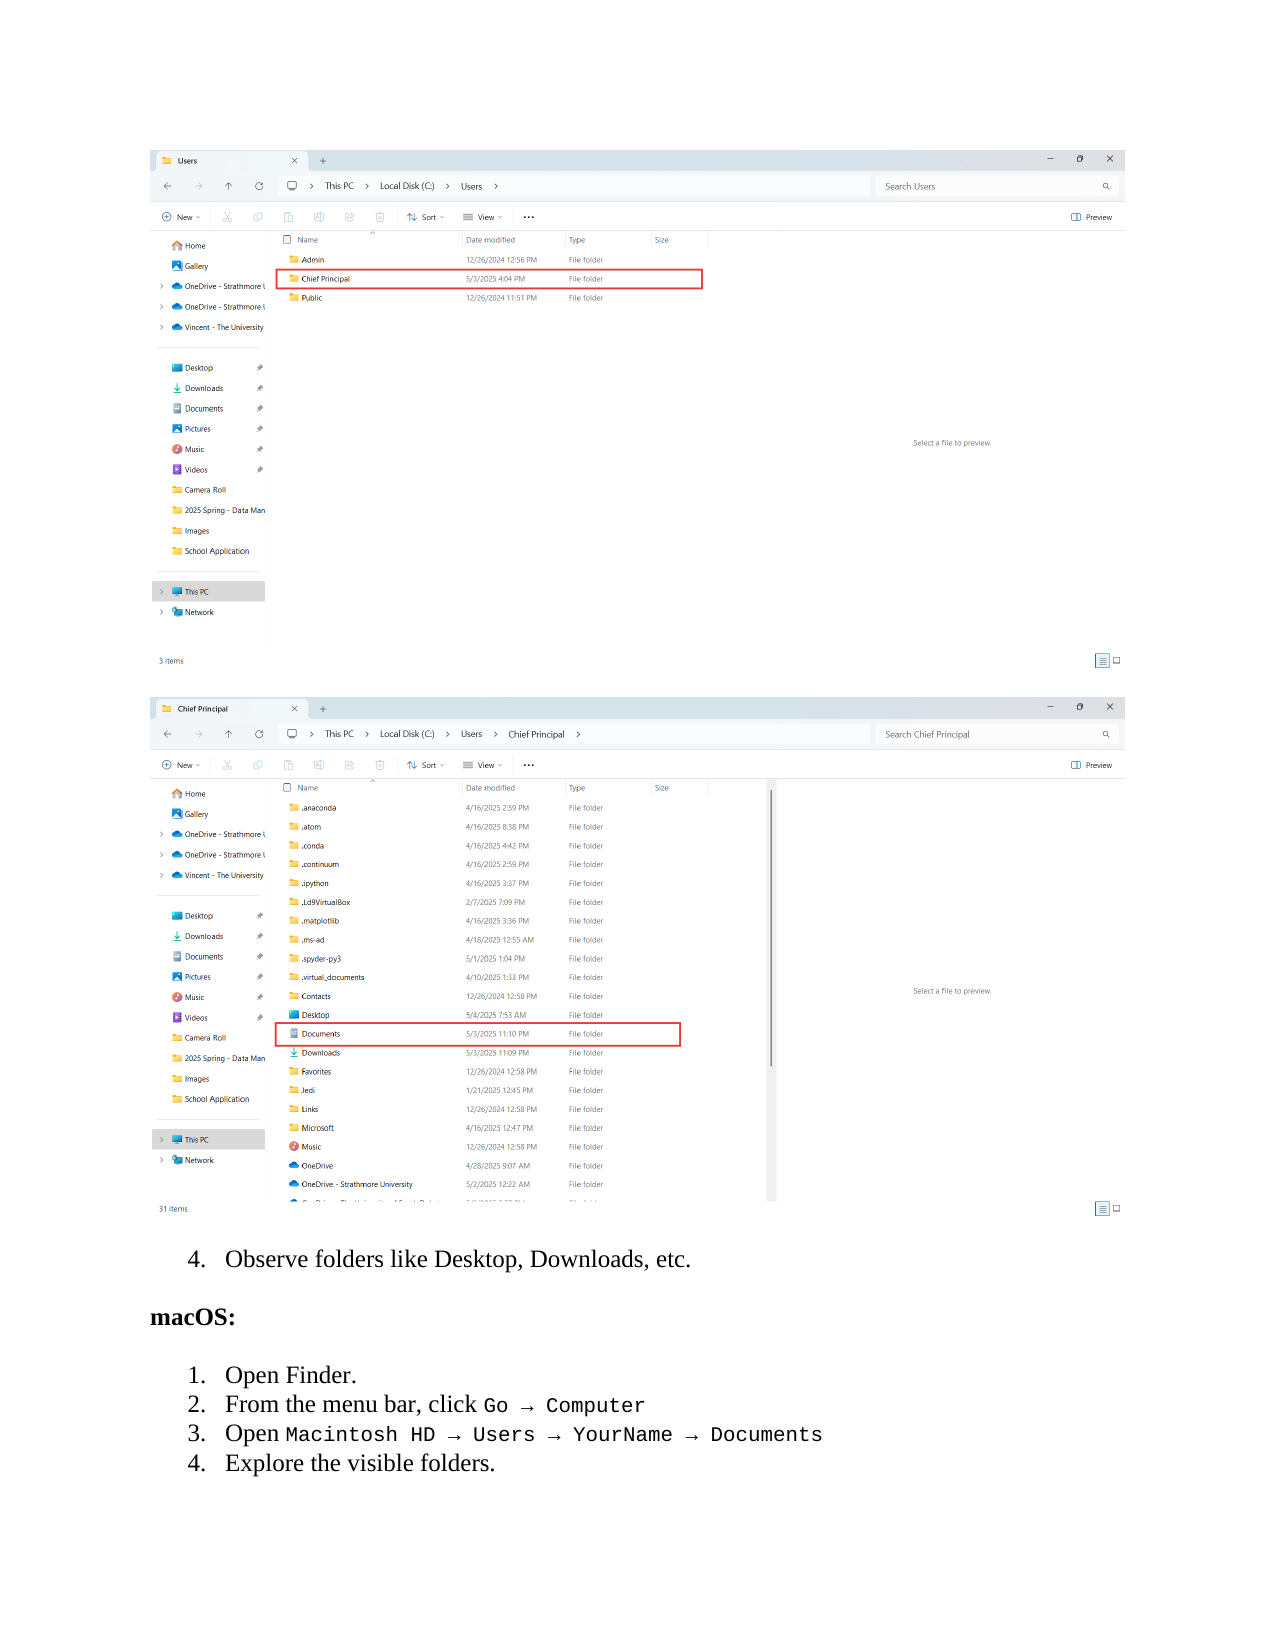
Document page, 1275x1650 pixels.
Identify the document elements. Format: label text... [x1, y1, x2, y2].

list Explore the visible folders. [187, 1448, 1125, 1477]
list Open Finder. [187, 1360, 1125, 1389]
picture [150, 150, 1125, 668]
list Observe folders like Desktop, Downloads, etc. [187, 1244, 1125, 1273]
list Open Macintosh HD → Users → YourName → Documents [187, 1418, 1125, 1448]
picture [150, 697, 1125, 1216]
list From the menu bar, click Go → Computer [187, 1389, 1125, 1418]
text macOS: [150, 1302, 1125, 1331]
